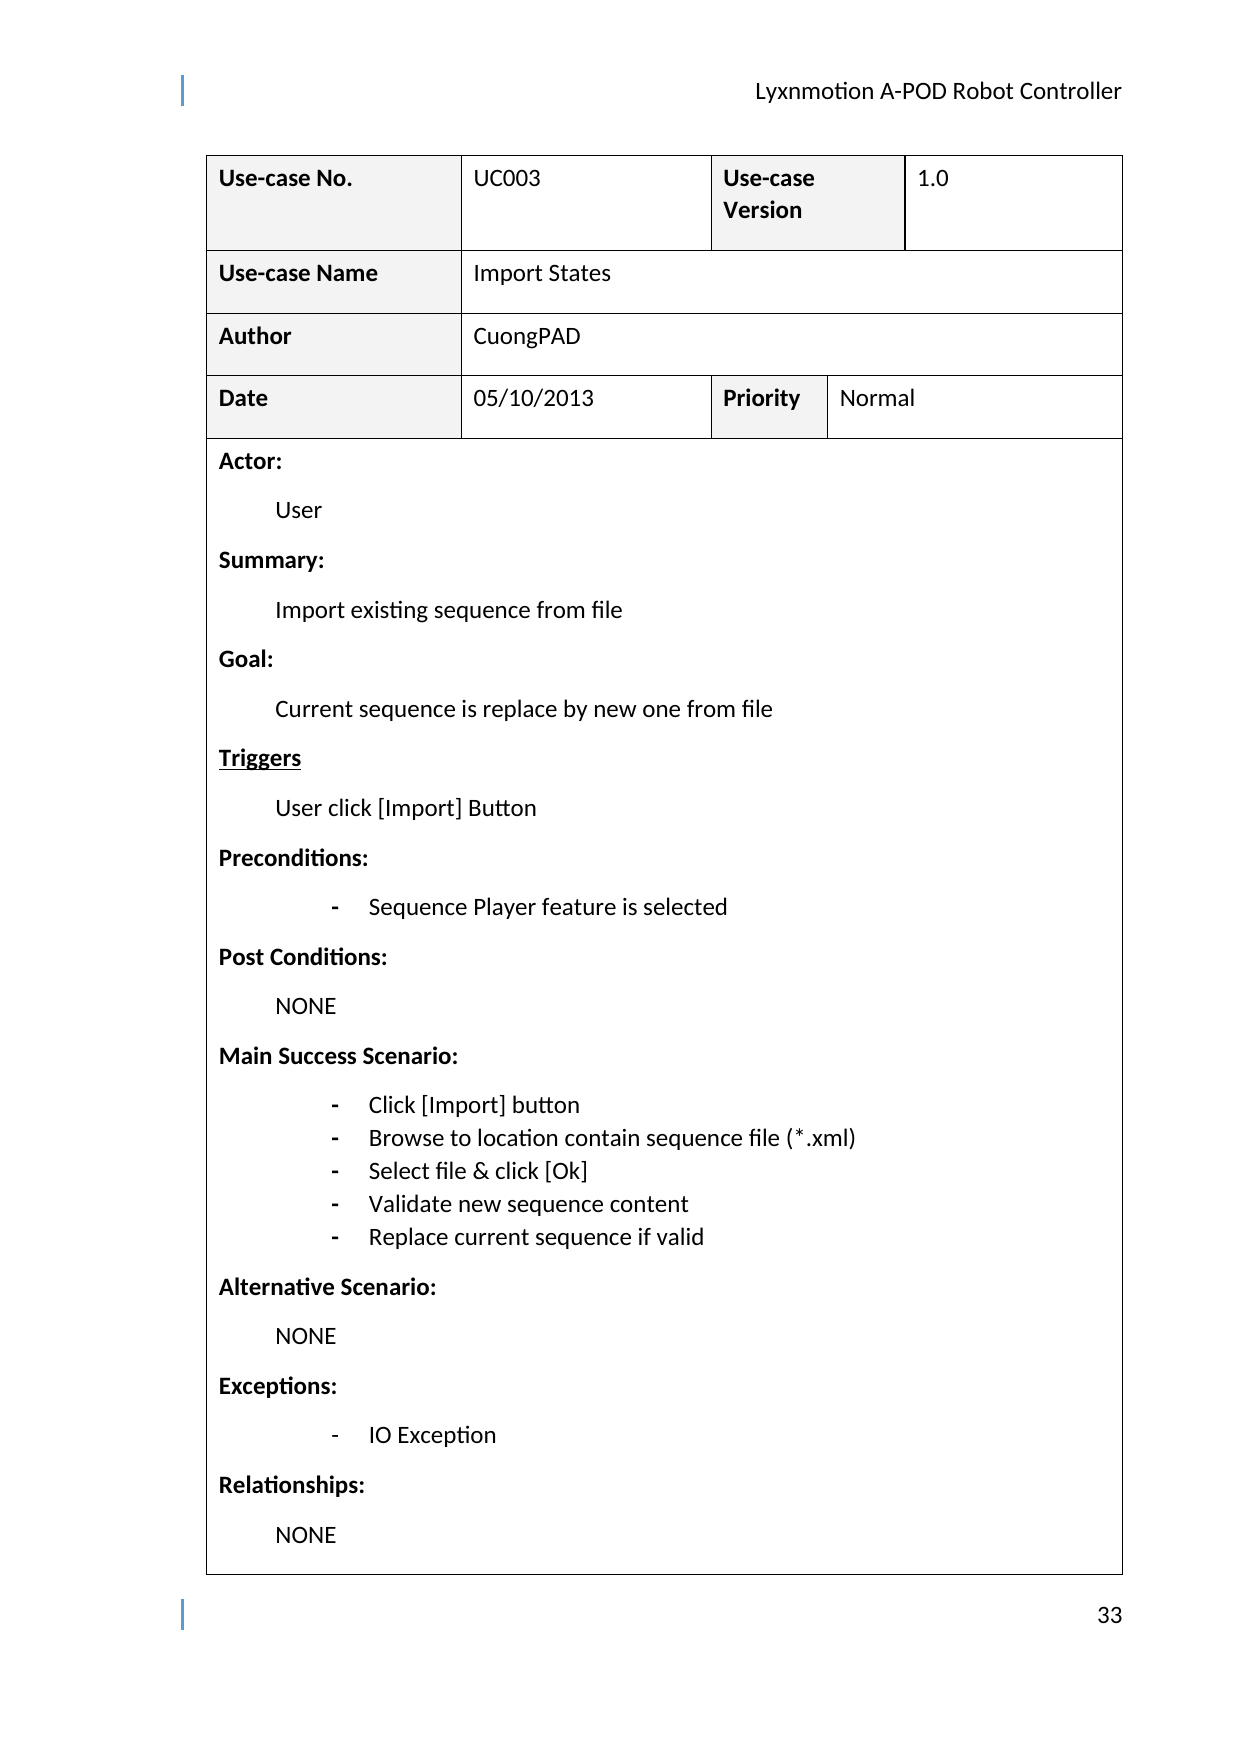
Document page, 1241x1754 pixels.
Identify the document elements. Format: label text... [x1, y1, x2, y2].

table_cell Normal [828, 376, 1122, 438]
table_cell Use-case Version [712, 156, 904, 250]
table_cell Priority [712, 376, 827, 438]
table_cell 1.0 [906, 156, 1122, 250]
table_cell Author [207, 314, 461, 375]
table_cell UC003 [462, 156, 711, 250]
table_cell Use-case No. [207, 156, 461, 250]
table_cell Actor: User Summary: Import existing sequence from file Goal: Current sequence is replace by new one from file Triggers User click [Import] Button Preconditions: Sequence Player feature is selected Post Conditions: NONE Main Success Scenario: Click [Import] button Browse to location contain sequence file (*.xml) Select file & click [Ok] Validate new sequence content Replace current sequence if valid Alternative Scenario: NONE Exceptions: IO Exception Relationships: NONE [207, 439, 1122, 1574]
table_cell Date [207, 376, 461, 438]
table_cell Import States [462, 251, 1122, 313]
table_cell Use-case Name [207, 251, 461, 313]
table_cell CuongPAD [462, 314, 1122, 375]
table_cell 05/10/2013 [462, 376, 711, 438]
